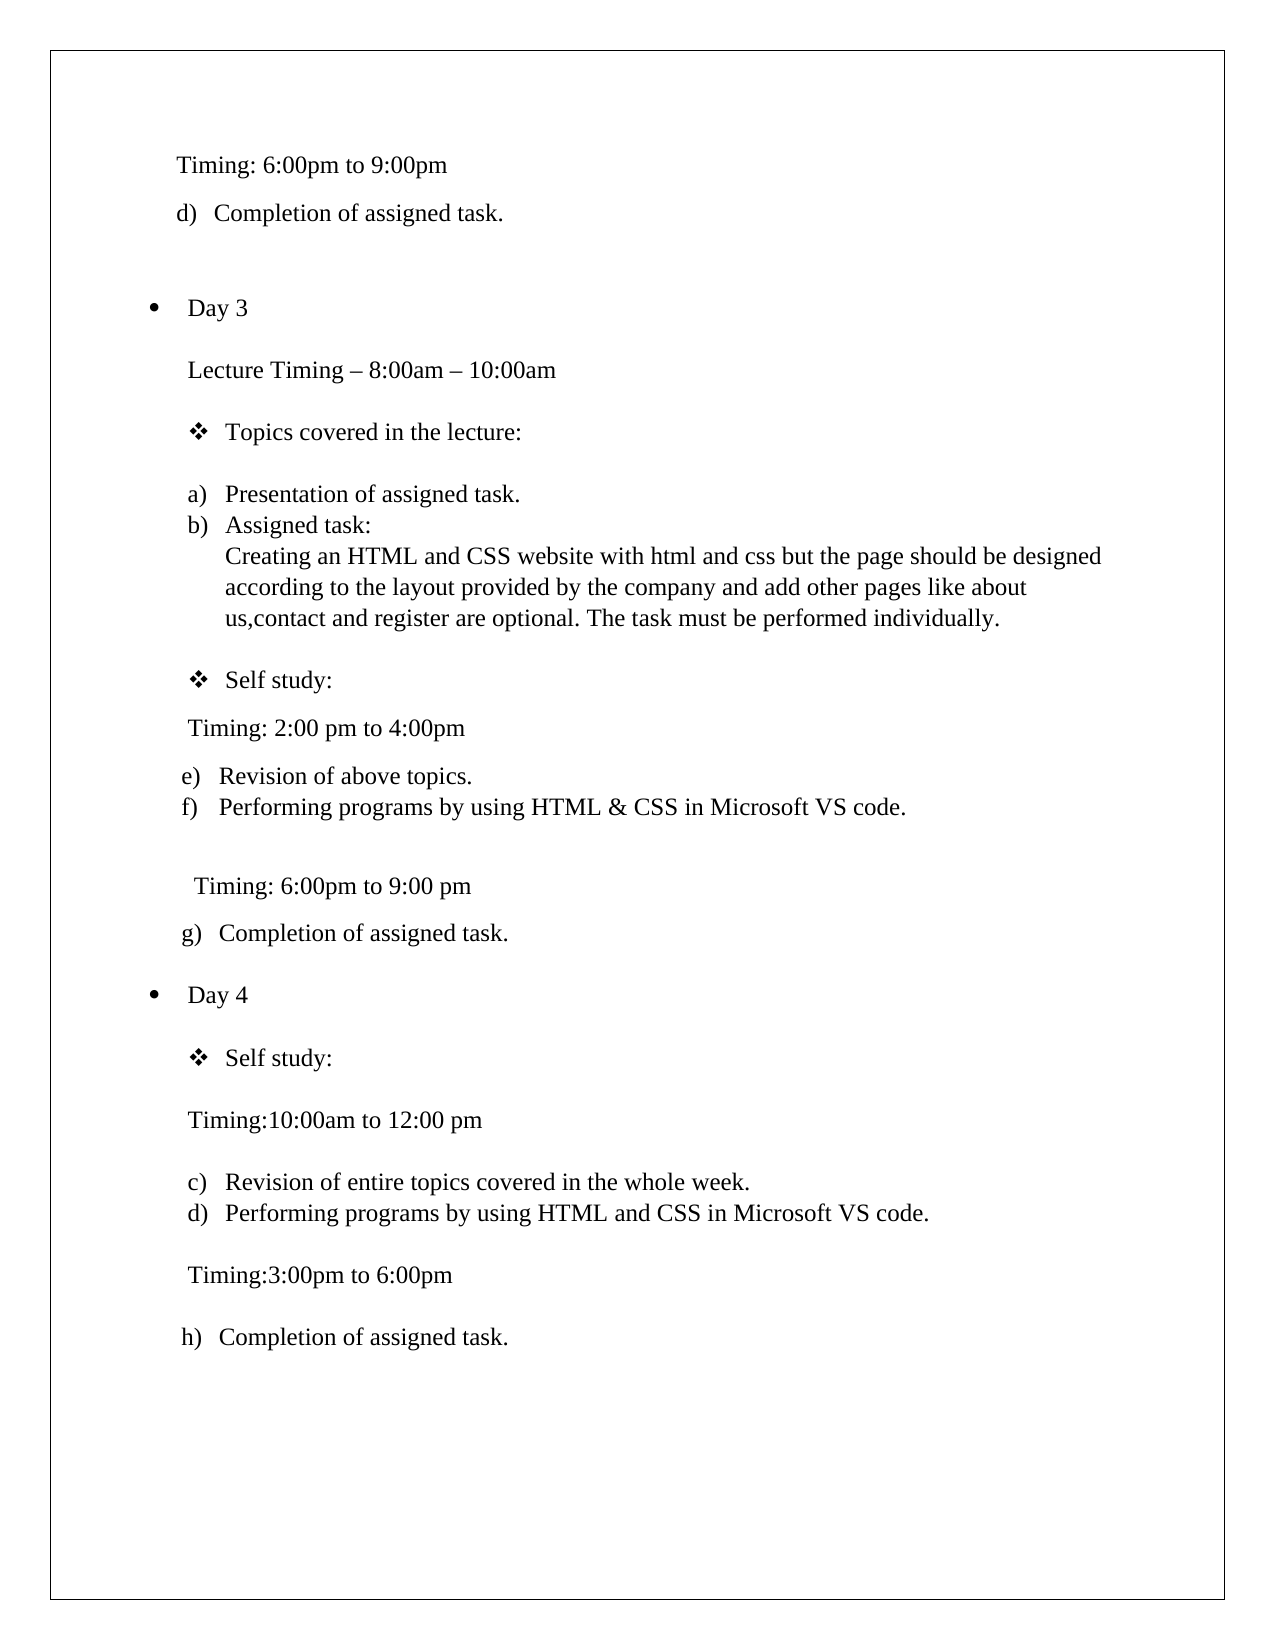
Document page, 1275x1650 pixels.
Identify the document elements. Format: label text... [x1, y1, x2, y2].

list Topics covered in the lecture: [187, 417, 1125, 446]
list Performing programs by using HTML & CSS in Microsoft VS code. [181, 792, 1125, 821]
list Day 4 [150, 981, 1125, 1009]
text Timing: 6:00pm to 9:00pm [176, 150, 1125, 179]
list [187, 1167, 1125, 1196]
list Completion of assigned task. [181, 1322, 1125, 1351]
list Self study: [187, 1043, 1125, 1071]
list Performing programs by using HTML and CSS in Microsoft VS code. [187, 1198, 1125, 1227]
list Creating an HTML and CSS website with html and css but the page should be designed according to the layout provided by the company and add other pages like about us,contact and register are optional. The task must be performed individually. [225, 541, 1125, 632]
list Timing:10:00am to 12:00 pm [187, 1105, 1125, 1133]
text Timing: 6:00pm to 9:00 pm [150, 871, 1125, 899]
list Lecture Timing – 8:00am – 10:00am [187, 355, 1125, 384]
list Completion of assigned task. [176, 198, 1125, 226]
list Presentation of assigned task. [187, 479, 1125, 508]
text Timing: 2:00 pm to 4:00pm [150, 713, 1125, 742]
list Assigned task: [187, 510, 1125, 539]
list Revision of above topics. [181, 761, 1125, 790]
list Self study: [187, 666, 1125, 694]
list Completion of assigned task. [181, 918, 1125, 947]
list Day 3 [150, 293, 1125, 322]
list Timing:3:00pm to 6:00pm [187, 1260, 1125, 1289]
